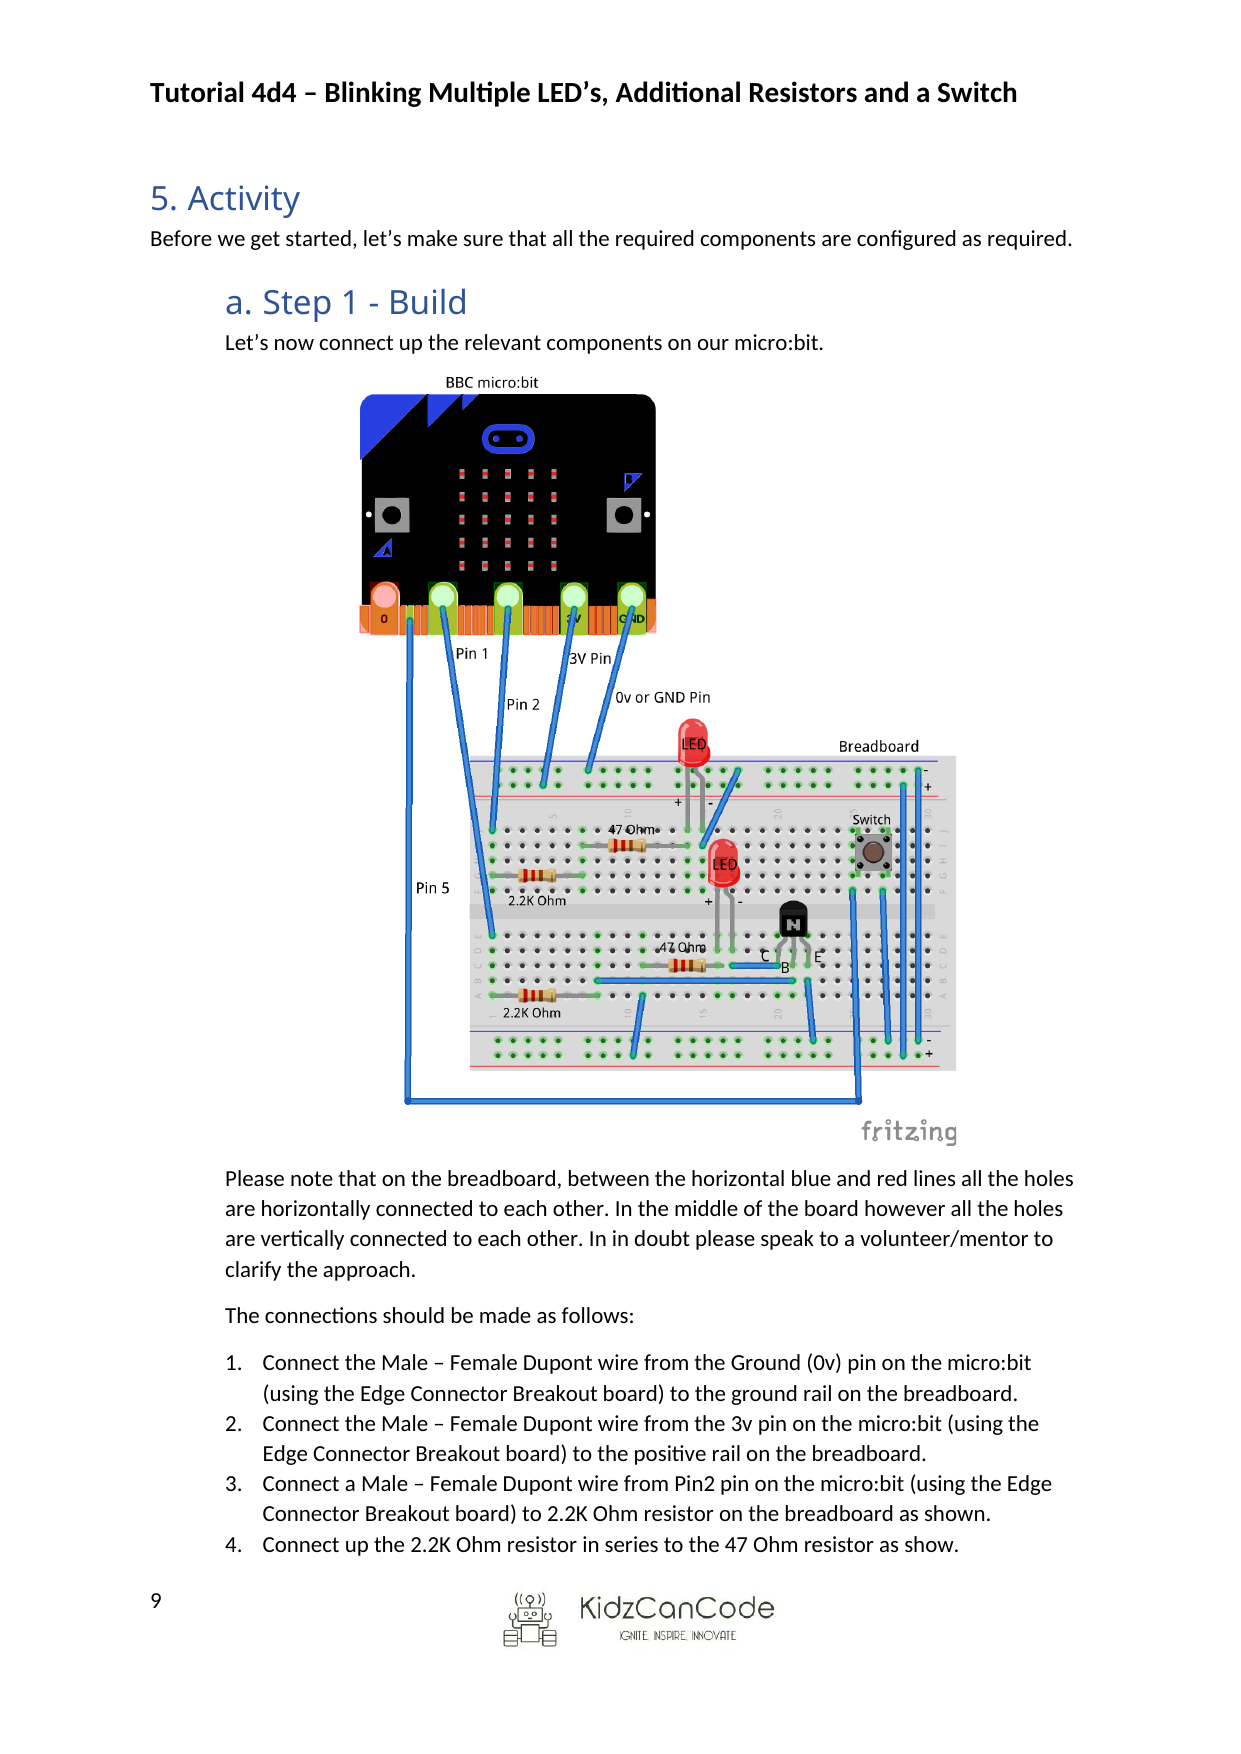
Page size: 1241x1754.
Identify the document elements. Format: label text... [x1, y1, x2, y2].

subtitle Activity [150, 175, 1090, 220]
list Connect up the 2.2K Ohm resistor in series to the 47 Ohm resistor as show. [225, 1530, 1090, 1558]
picture [497, 1586, 781, 1653]
text Let’s now connect up the relevant components on our micro:bit. [150, 328, 1090, 356]
text Before we get started, let’s make sure that all the required components are configured as required. [150, 224, 1090, 252]
list Connect the Male – Female Dupont wire from the Ground (0v) pin on the micro:bit (using the Edge Connector Breakout board) to the ground rail on the breadboard. [225, 1348, 1090, 1407]
list Connect a Male – Female Dupont wire from Pin2 pin on the micro:bit (using the Edge Connector Breakout board) to 2.2K Ohm resistor on the breadboard as shown. [225, 1469, 1090, 1528]
text Please note that on the breadboard, between the horizontal blue and red lines all the holes are horizontally connected to each other. In the middle of the board however all the holes are vertically connected to each other. In in doubt please speak to a volunteer/mentor to clarify the approach. [225, 1164, 1090, 1283]
text The connections should be made as follows: [225, 1302, 1090, 1330]
subtitle Step 1 - Build [225, 279, 1090, 324]
list Connect the Male – Female Dupont wire from the 3v pin on the micro:bit (using the Edge Connector Breakout board) to the positive rail on the breadboard. [225, 1409, 1090, 1467]
picture [359, 375, 957, 1146]
